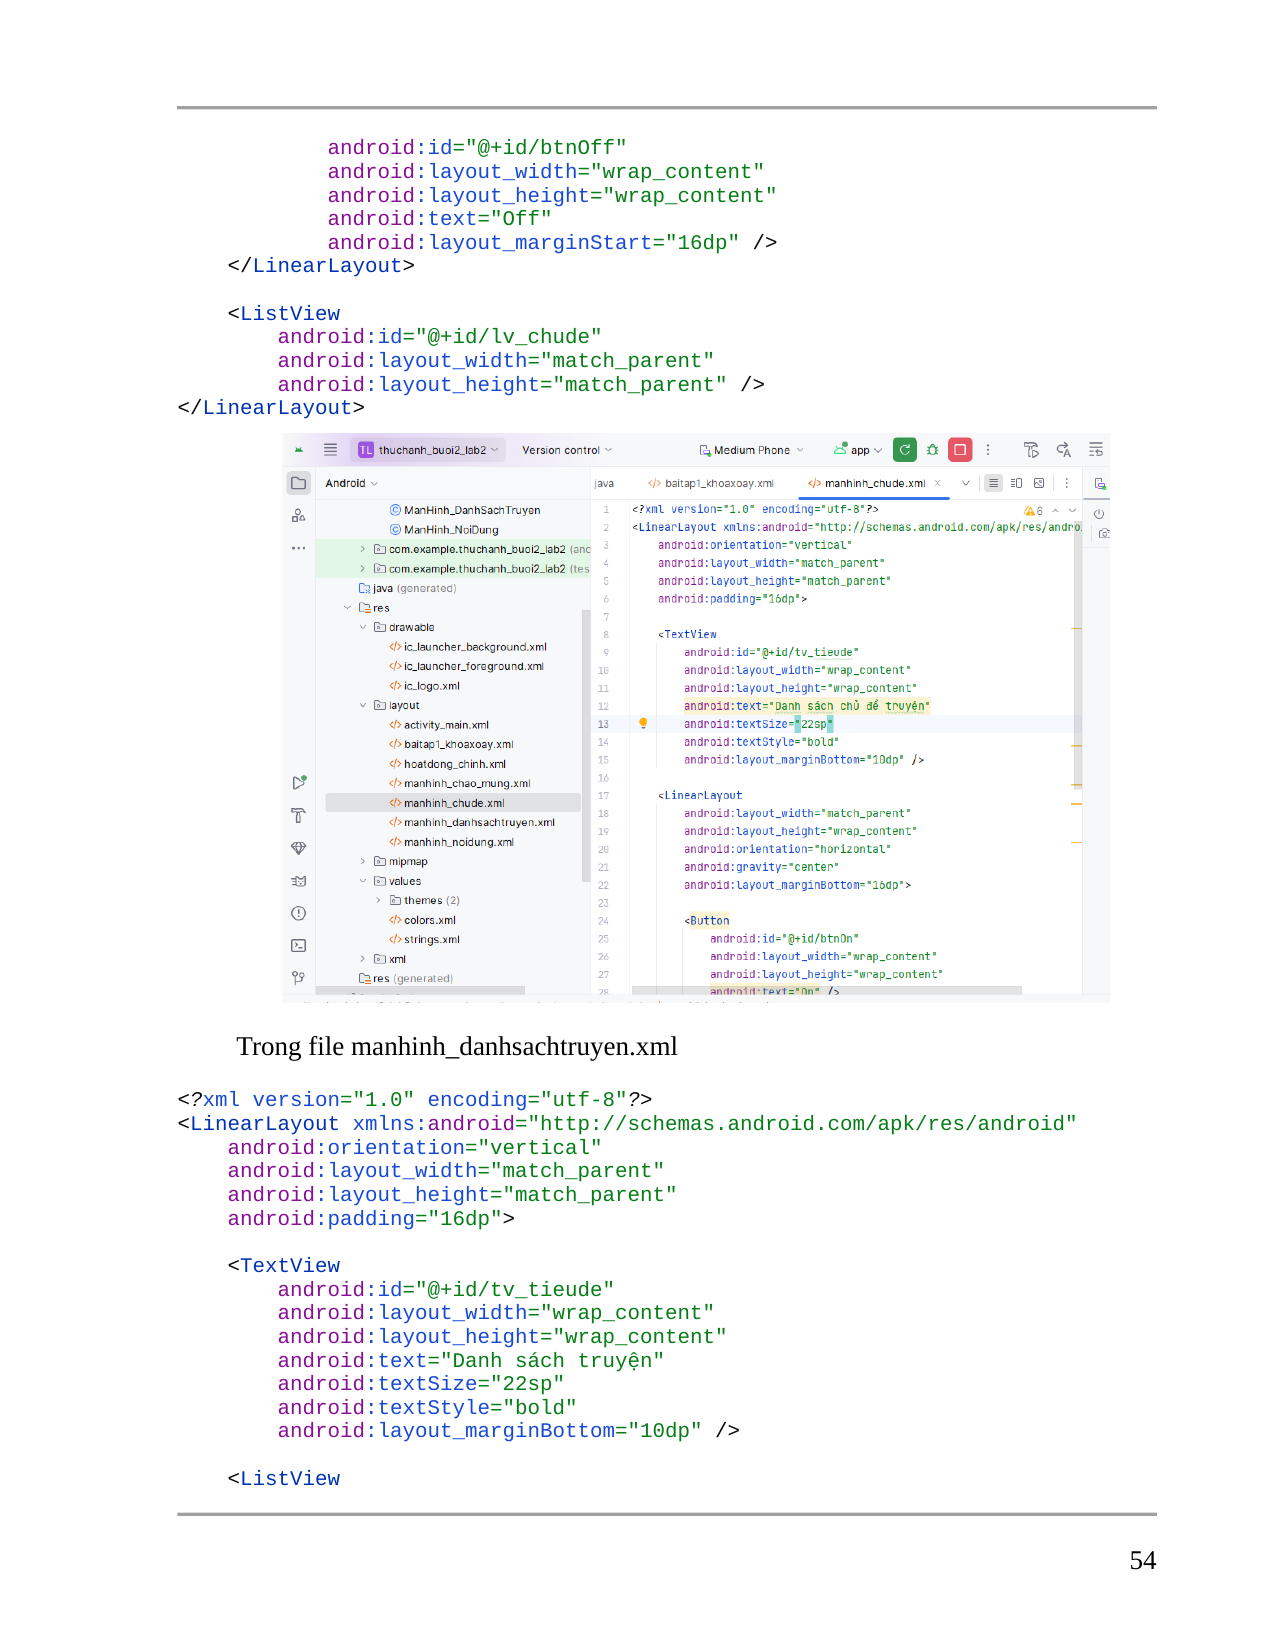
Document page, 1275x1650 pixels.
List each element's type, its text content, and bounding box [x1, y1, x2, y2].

text Trong file manhinh_danhsachtruyen.xml [177, 1030, 1156, 1061]
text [177, 137, 1157, 421]
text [177, 1089, 1157, 1491]
picture [282, 433, 1110, 1003]
